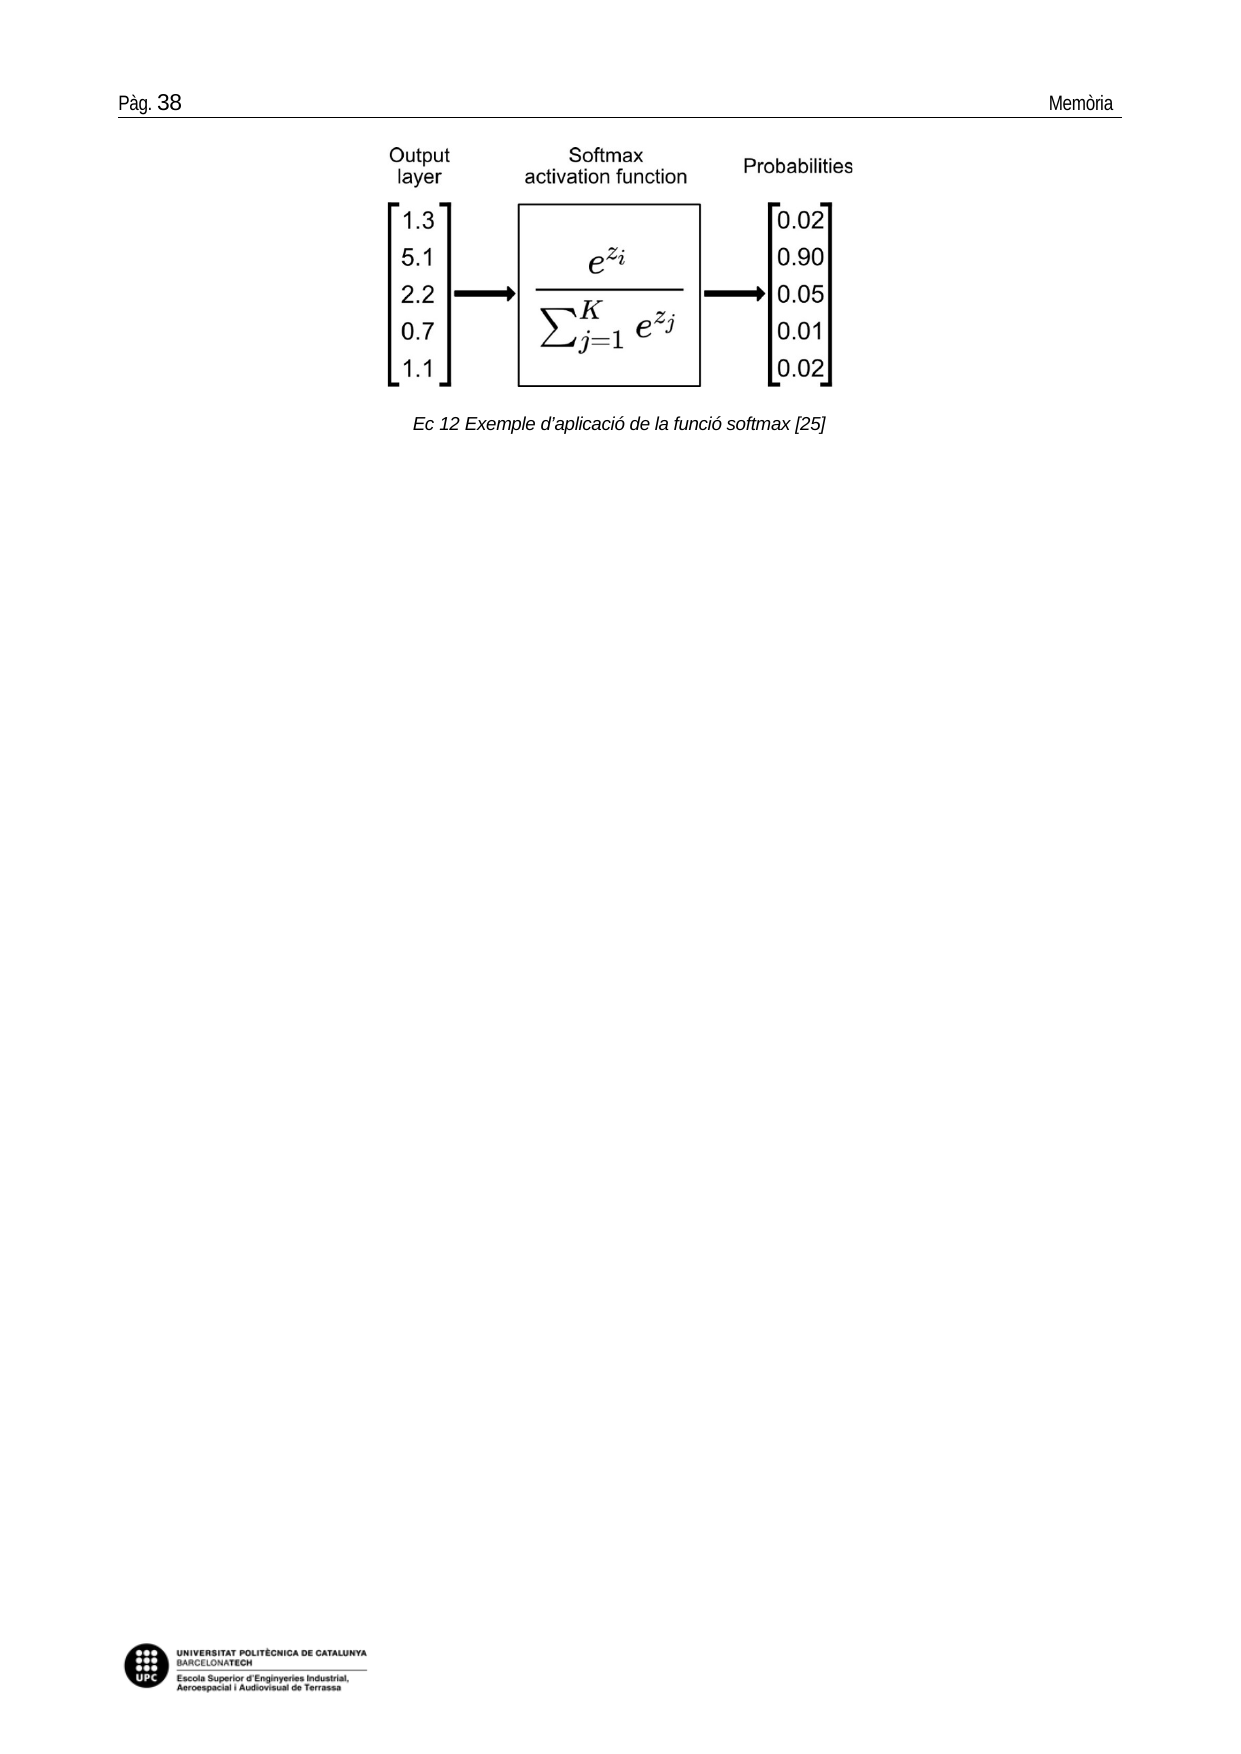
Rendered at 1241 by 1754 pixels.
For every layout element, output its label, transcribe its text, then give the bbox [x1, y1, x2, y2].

text Ec 12 Exemple d’aplicació de la funció softmax [25] [118, 412, 1122, 434]
picture [387, 147, 853, 387]
picture [118, 1634, 374, 1702]
